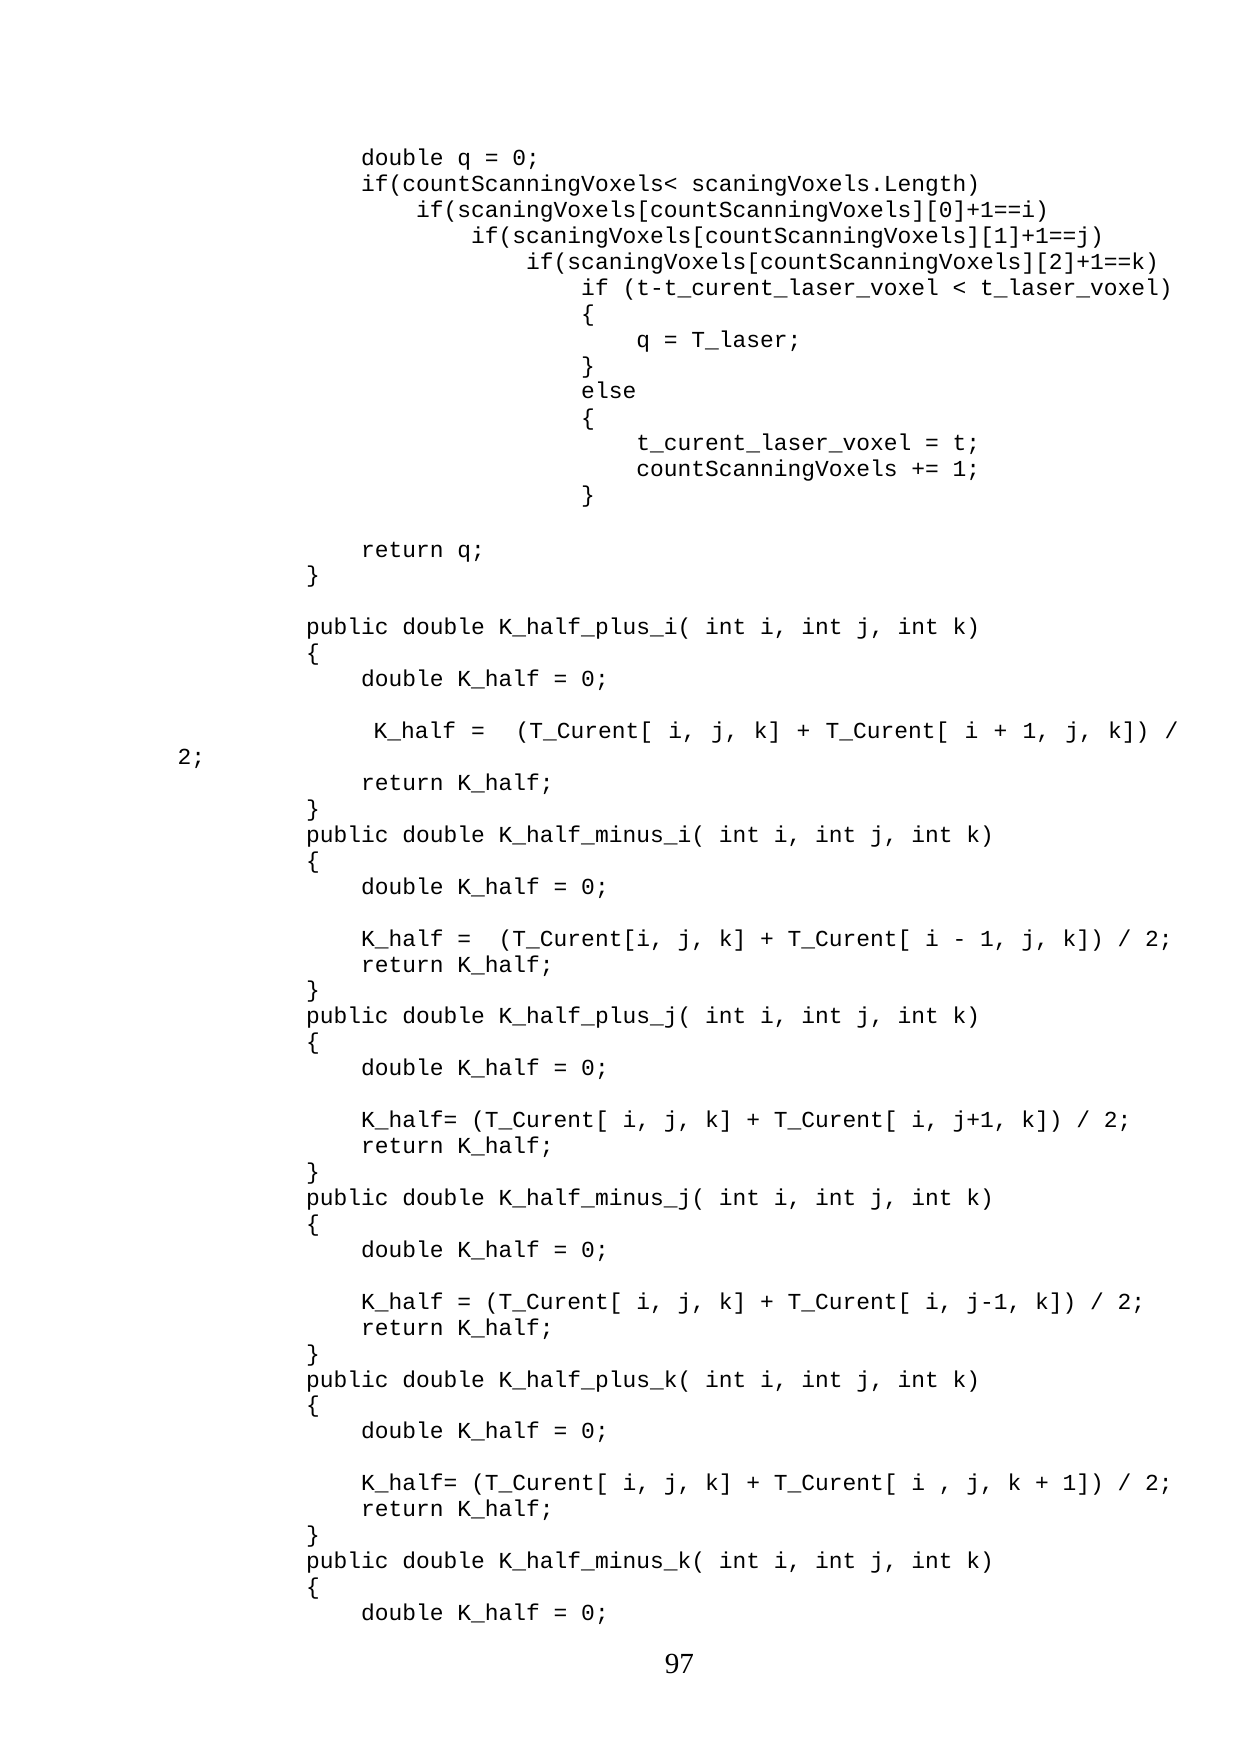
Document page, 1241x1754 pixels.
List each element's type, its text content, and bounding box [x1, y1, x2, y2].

text { [177, 302, 1181, 328]
text K_half = (T_Curent[ i, j, k] + T_Curent[ i, j-1, k]) / 2; [177, 1290, 1181, 1316]
text double K_half = 0; [177, 1238, 1181, 1264]
text public double K_half_plus_j( int i, int j, int k) [177, 1005, 1181, 1031]
text public double K_half_plus_i( int i, int j, int k) [177, 616, 1181, 642]
text double K_half = 0; [177, 668, 1181, 693]
text double K_half = 0; [177, 875, 1181, 901]
text if(scaningVoxels[countScanningVoxels][1]+1==j) [177, 224, 1181, 250]
text return K_half; [177, 1498, 1181, 1523]
text { [177, 1575, 1181, 1601]
text { [177, 849, 1181, 875]
text double q = 0; [177, 146, 1181, 172]
text } [177, 354, 1181, 380]
text { [177, 1031, 1181, 1057]
text t_curent_laser_voxel = t; [177, 432, 1181, 458]
text } [177, 979, 1181, 1005]
text } [177, 564, 1181, 590]
text public double K_half_minus_k( int i, int j, int k) [177, 1549, 1181, 1575]
text double K_half = 0; [177, 1420, 1181, 1446]
text return K_half; [177, 771, 1181, 797]
text { [177, 1212, 1181, 1238]
text q = T_laser; [177, 328, 1181, 354]
text } [177, 1342, 1181, 1368]
text } [177, 797, 1181, 823]
text K_half= (T_Curent[ i, j, k] + T_Curent[ i , j, k + 1]) / 2; [177, 1472, 1181, 1498]
text return q; [177, 538, 1181, 564]
text double K_half = 0; [177, 1057, 1181, 1083]
text if(scaningVoxels[countScanningVoxels][0]+1==i) [177, 198, 1181, 224]
text K_half = (T_Curent[i, j, k] + T_Curent[ i - 1, j, k]) / 2; [177, 927, 1181, 953]
text } [177, 1523, 1181, 1549]
text return K_half; [177, 1316, 1181, 1342]
text public double K_half_minus_i( int i, int j, int k) [177, 823, 1181, 849]
text else [177, 380, 1181, 406]
text K_half = (T_Curent[ i, j, k] + T_Curent[ i + 1, j, k]) / 2; [177, 719, 1181, 771]
text { [177, 406, 1181, 432]
text return K_half; [177, 1134, 1181, 1160]
text double K_half = 0; [177, 1601, 1181, 1627]
text return K_half; [177, 953, 1181, 979]
text { [177, 1394, 1181, 1420]
text { [177, 642, 1181, 668]
text } [177, 484, 1181, 509]
text public double K_half_minus_j( int i, int j, int k) [177, 1186, 1181, 1212]
text K_half= (T_Curent[ i, j, k] + T_Curent[ i, j+1, k]) / 2; [177, 1108, 1181, 1134]
text countScanningVoxels += 1; [177, 458, 1181, 484]
text if(countScanningVoxels< scaningVoxels.Length) [177, 172, 1181, 198]
text if(scaningVoxels[countScanningVoxels][2]+1==k) [177, 250, 1181, 276]
text if (t-t_curent_laser_voxel < t_laser_voxel) [177, 276, 1181, 302]
text } [177, 1160, 1181, 1186]
text public double K_half_plus_k( int i, int j, int k) [177, 1368, 1181, 1394]
